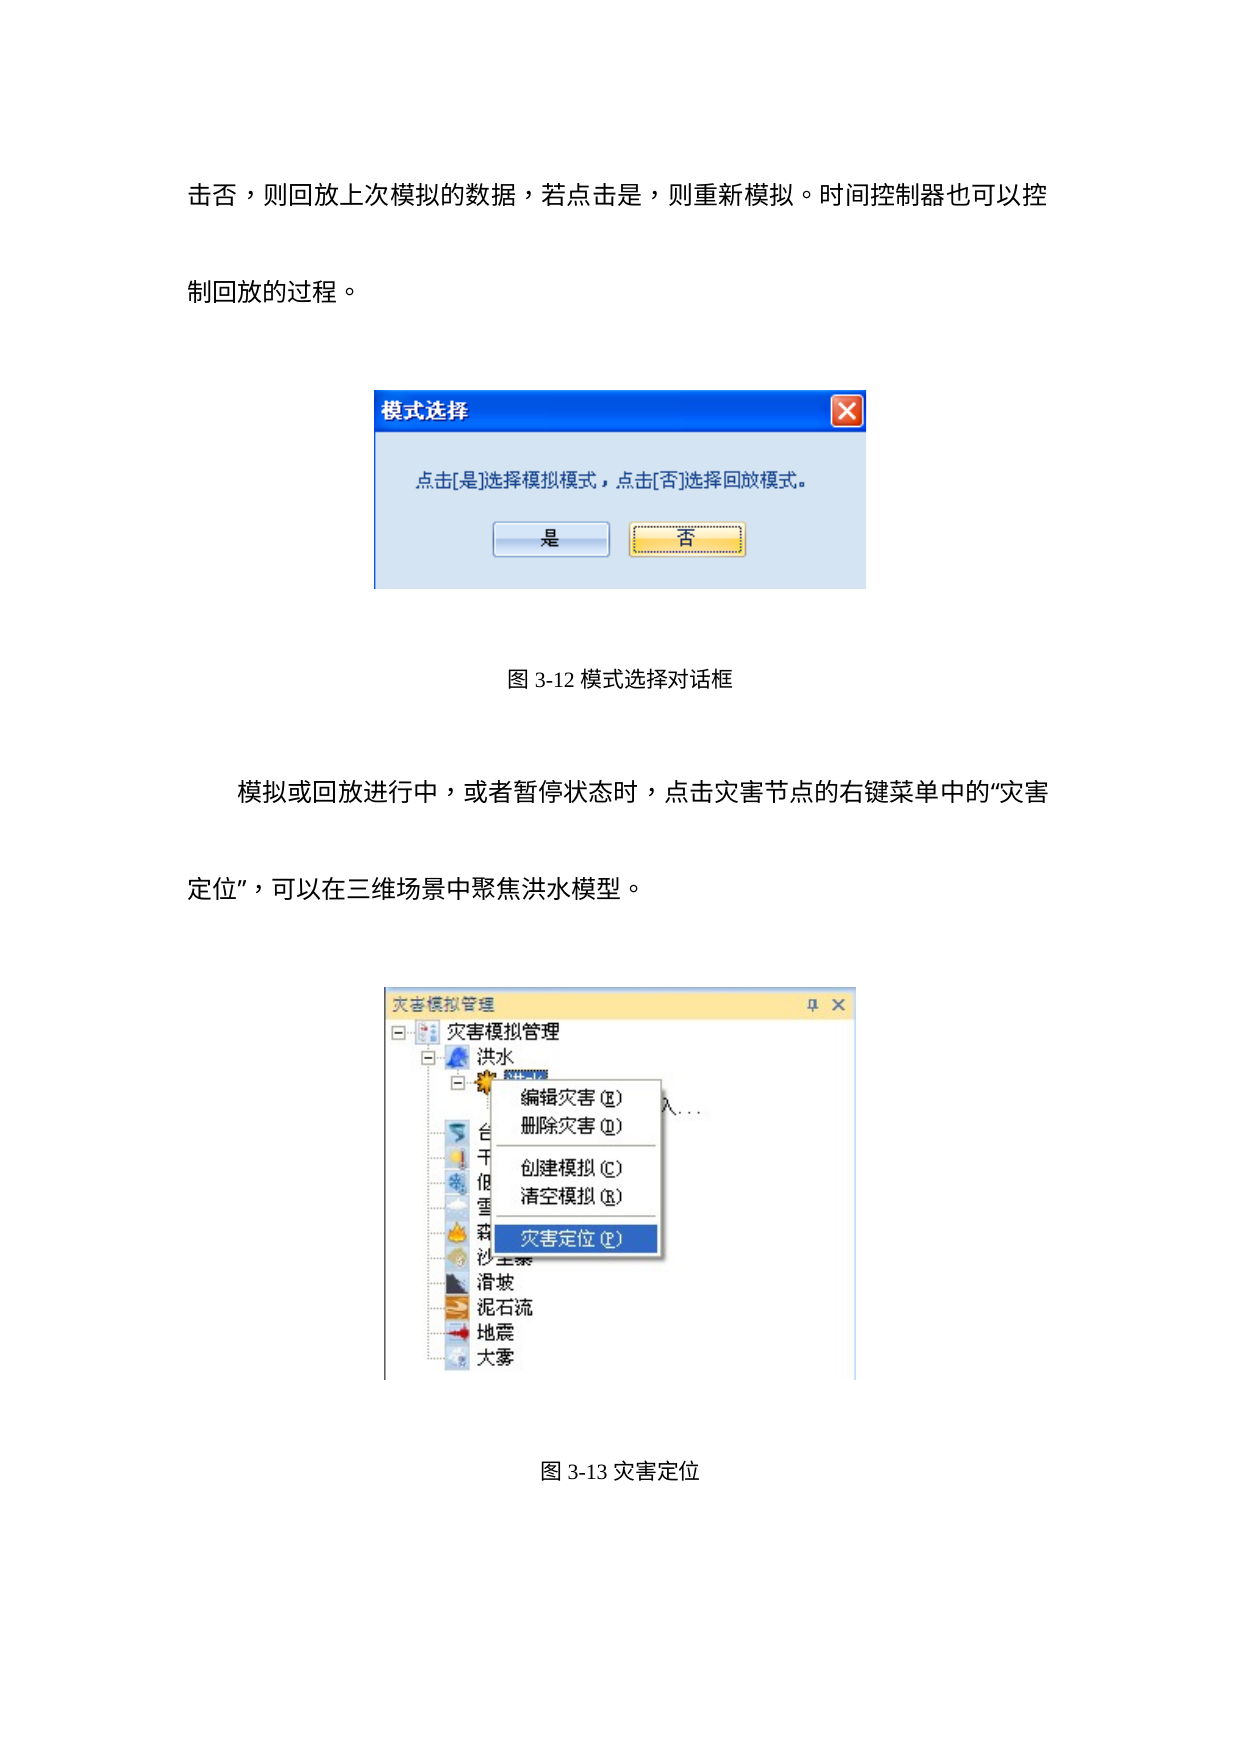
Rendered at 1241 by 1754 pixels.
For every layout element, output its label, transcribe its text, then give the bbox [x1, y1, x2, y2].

picture [384, 987, 856, 1380]
text 模拟或回放进行中，或者暂停状态时，点击灾害节点的右键菜单中的“灾害定位”，可以在三维场景中聚焦洪水模型。 [187, 759, 1050, 921]
picture [374, 390, 867, 589]
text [187, 162, 1050, 324]
